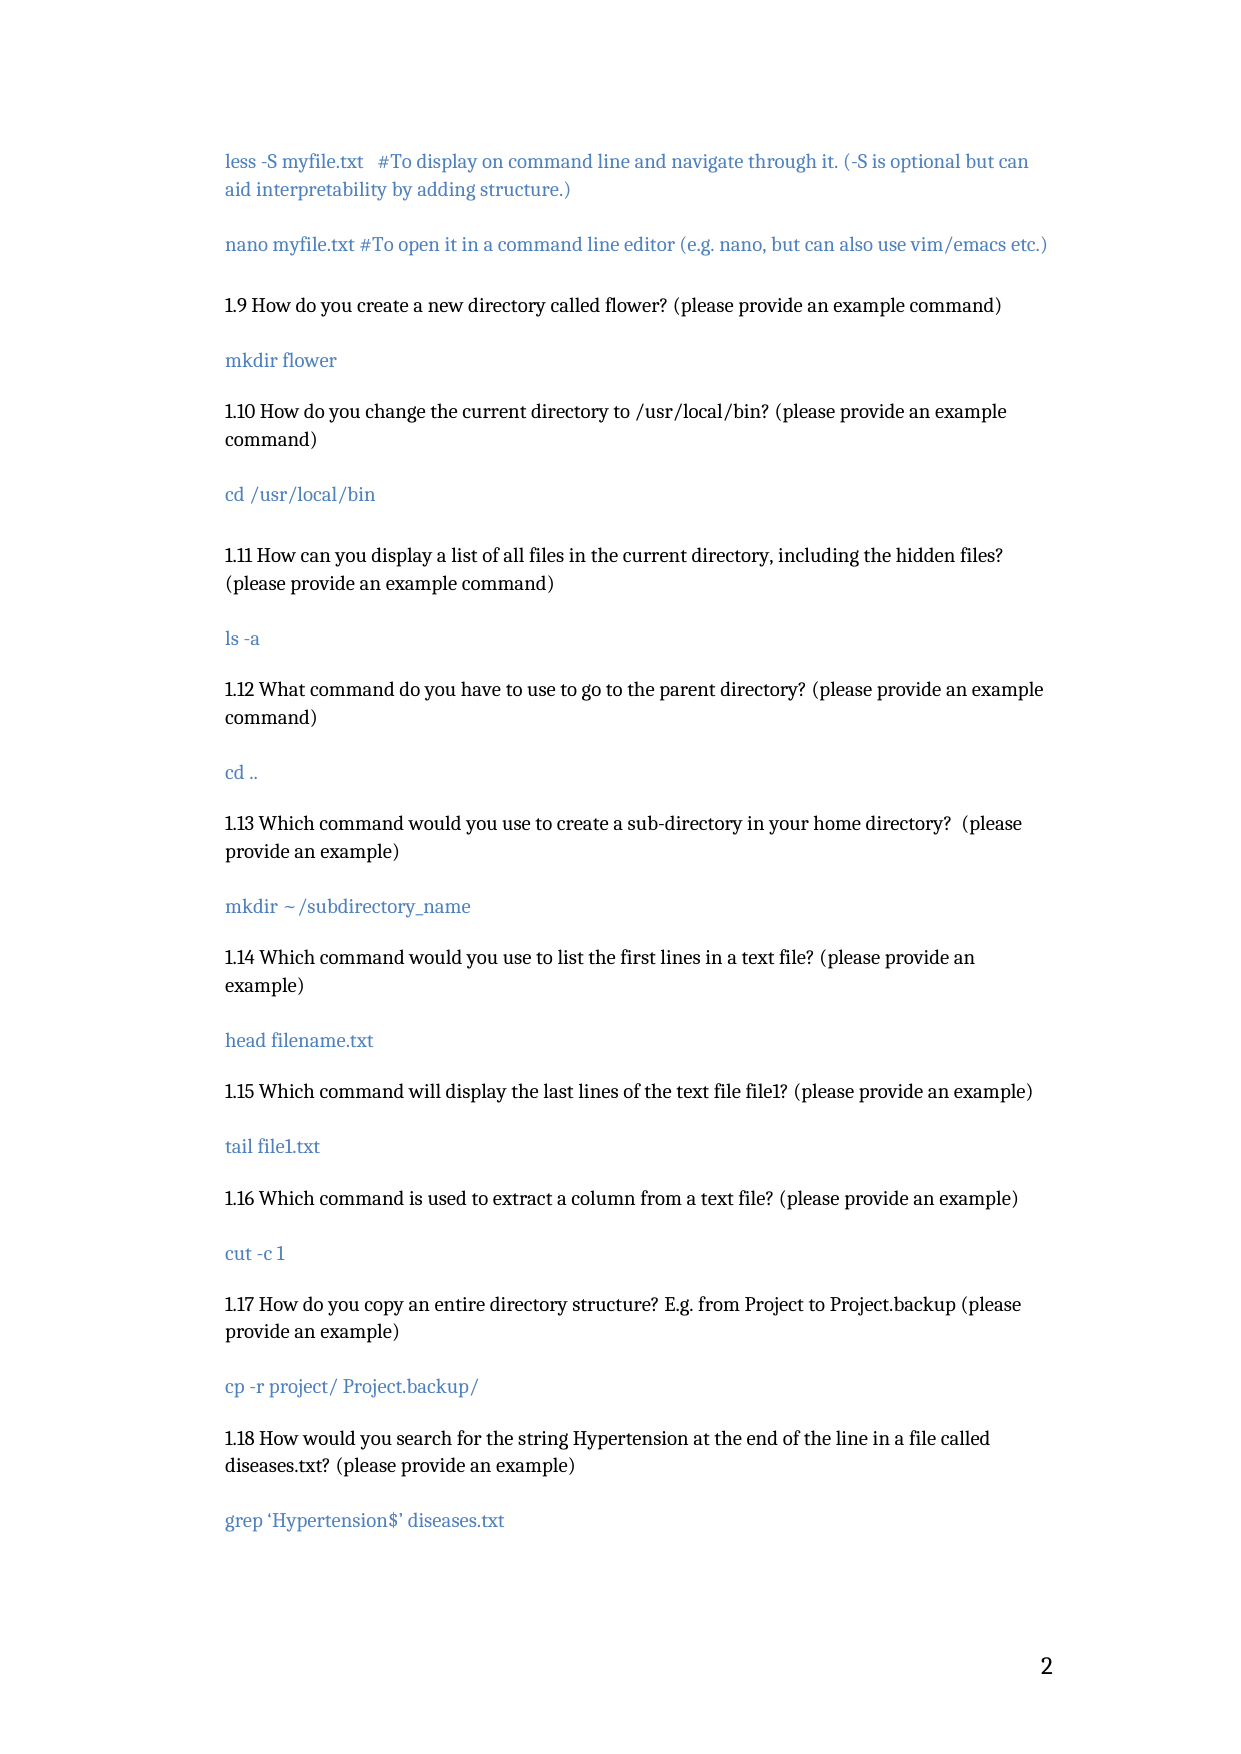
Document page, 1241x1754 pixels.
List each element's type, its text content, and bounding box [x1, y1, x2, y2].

text 1.13 Which command would you use to create a sub-directory in your home directory? (please provide an example) [225, 812, 1053, 863]
text 1.14 Which command would you use to list the first lines in a text file? (please provide an example) [225, 946, 1053, 997]
text ls -a [225, 626, 1053, 650]
text head filename.txt [225, 1028, 1053, 1052]
text mkdir ~/subdirectory_name [225, 894, 1053, 918]
text nano myfile.txt #To open it in a command line editor (e.g. nano, but can also use vim/emacs etc.) [225, 232, 1053, 289]
text 1.17 How do you copy an entire directory structure? E.g. from Project to Project.backup (please provide an example) [225, 1293, 1053, 1344]
text 1.18 How would you search for the string Hypertension at the end of the line in a file called diseases.txt? (please provide an example) [225, 1427, 1053, 1478]
text cut -c 1 [225, 1241, 1053, 1265]
text 1.16 Which command is used to extract a column from a text file? (please provide an example) [225, 1186, 1053, 1210]
text mkdir flower [225, 349, 1053, 373]
text less -S myfile.txt #To display on command line and navigate through it. (-S is optional but can aid interpretability by adding structure.) [225, 150, 1053, 201]
text cp -r project/ Project.backup/ [225, 1375, 1053, 1399]
text cd .. [225, 760, 1053, 784]
text 1.9 How do you create a new directory called flower? (please provide an example command) [225, 294, 1053, 318]
text 1.12 What command do you have to use to go to the parent directory? (please provide an example command) [225, 678, 1053, 729]
text grep ‘Hypertension$’ diseases.txt [225, 1509, 1053, 1533]
text 1.10 How do you change the current directory to /usr/local/bin? (please provide an example command) [225, 400, 1053, 452]
text 1.11 How can you display a list of all files in the current directory, including the hidden files? (please provide an example command) [225, 544, 1053, 595]
text tail file1.txt [225, 1135, 1053, 1159]
text cd /usr/local/bin [225, 483, 1053, 540]
text 1.15 Which command will display the last lines of the text file file1? (please provide an example) [225, 1080, 1053, 1104]
